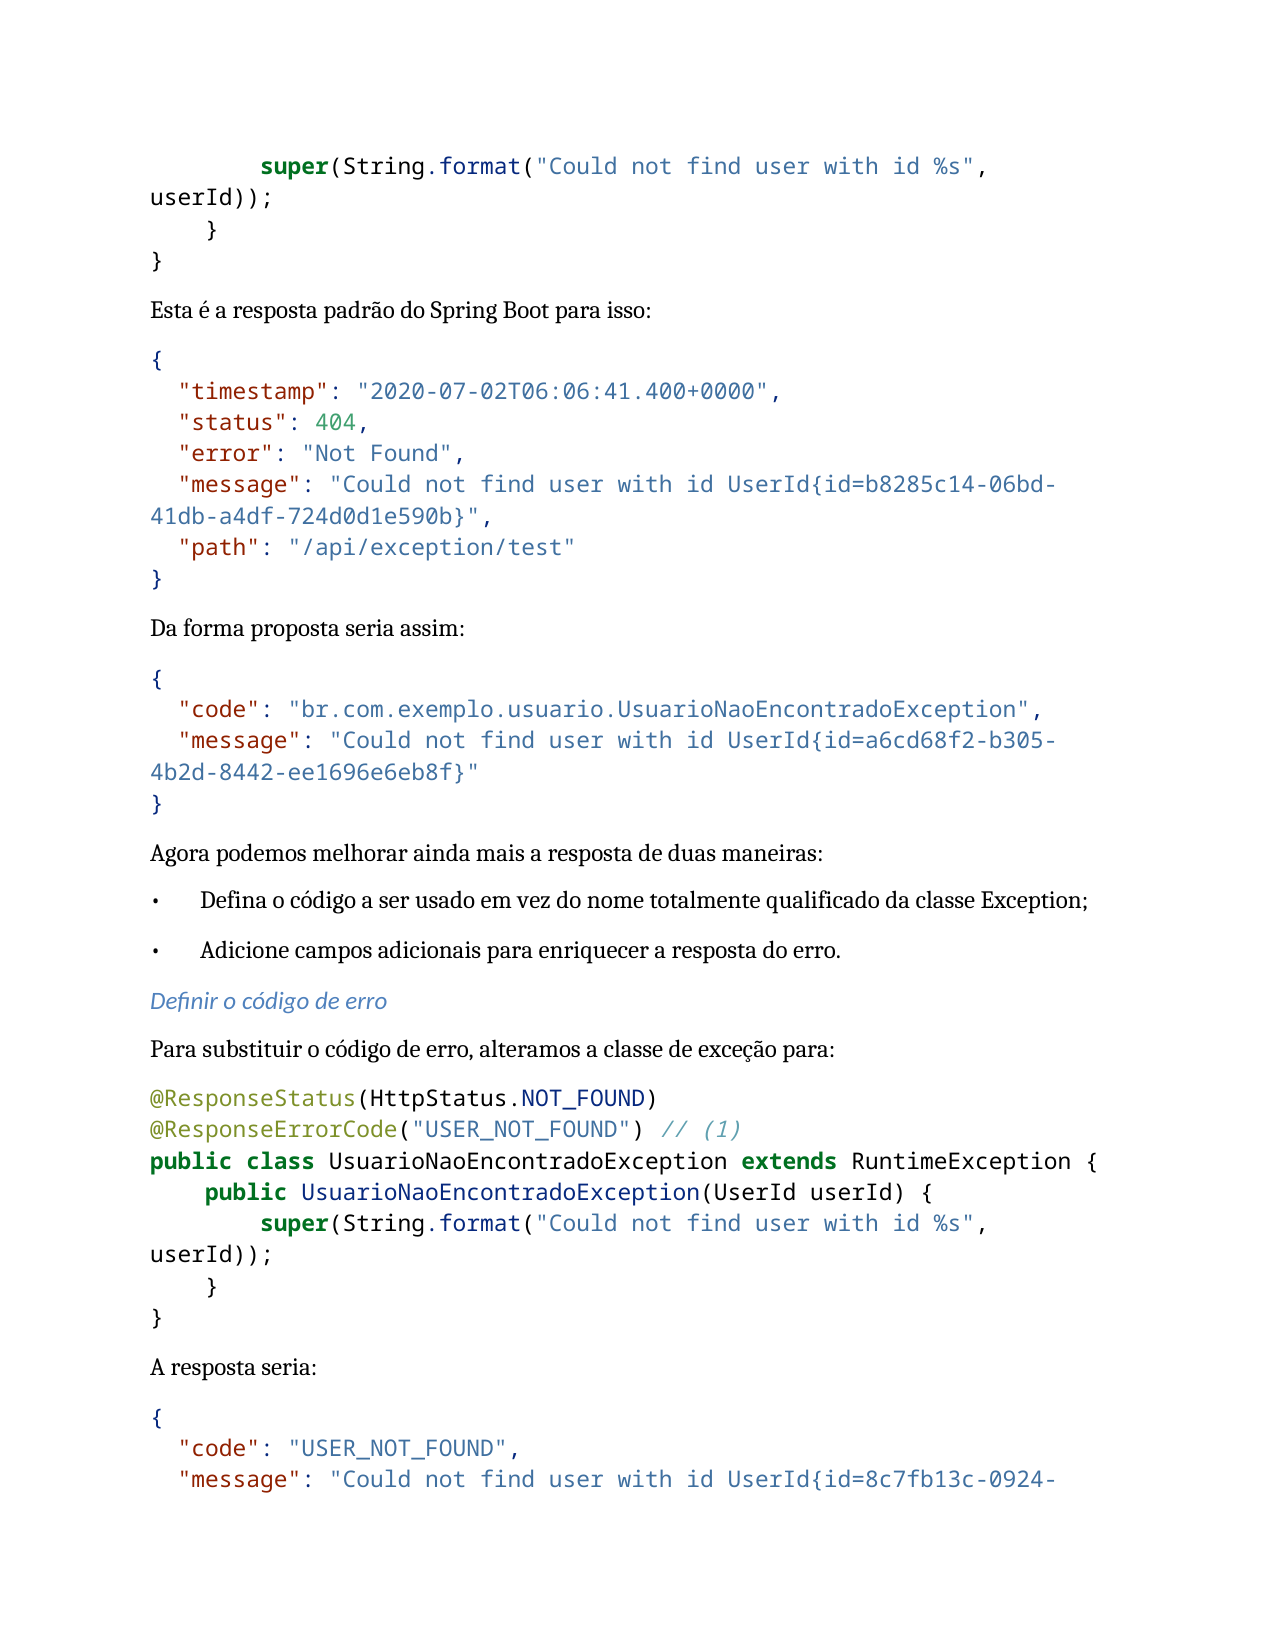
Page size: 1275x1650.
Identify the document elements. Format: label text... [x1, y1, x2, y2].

list Defina o código a ser usado em vez do nome totalmente qualificado da classe Exception; [150, 886, 1125, 915]
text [150, 1401, 1125, 1494]
text Para substituir o código de erro, alteramos a classe de exceção para: [150, 1035, 1125, 1063]
text { "timestamp": "2020-07-02T06:06:41.400+0000", "status": 404, "error": "Not Found", "message": "Could not find user with id UserId{id=b8285c14-06bd-41db-a4df-724d0d1e590b}", "path": "/api/exception/test" } [150, 343, 1125, 593]
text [150, 150, 1125, 275]
text { "code": "br.com.exemplo.usuario.UsuarioNaoEncontradoException", "message": "Could not find user with id UserId{id=a6cd68f2-b305-4b2d-8442-ee1696e6eb8f}" } [150, 662, 1125, 818]
text Agora podemos melhorar ainda mais a resposta de duas maneiras: [150, 839, 1125, 867]
list Adicione campos adicionais para enriquecer a resposta do erro. [150, 936, 1125, 964]
text Esta é a resposta padrão do Spring Boot para isso: [150, 296, 1125, 324]
text @ResponseStatus(HttpStatus.NOT_FOUND) @ResponseErrorCode("USER_NOT_FOUND") // (1) public class UsuarioNaoEncontradoException extends RuntimeException { public UsuarioNaoEncontradoException(UserId userId) { super(String.format("Could not find user with id %s", userId)); } } [150, 1082, 1125, 1332]
text Da forma proposta seria assim: [150, 614, 1125, 643]
subtitle Definir o código de erro [150, 985, 1125, 1016]
text A resposta seria: [150, 1353, 1125, 1382]
